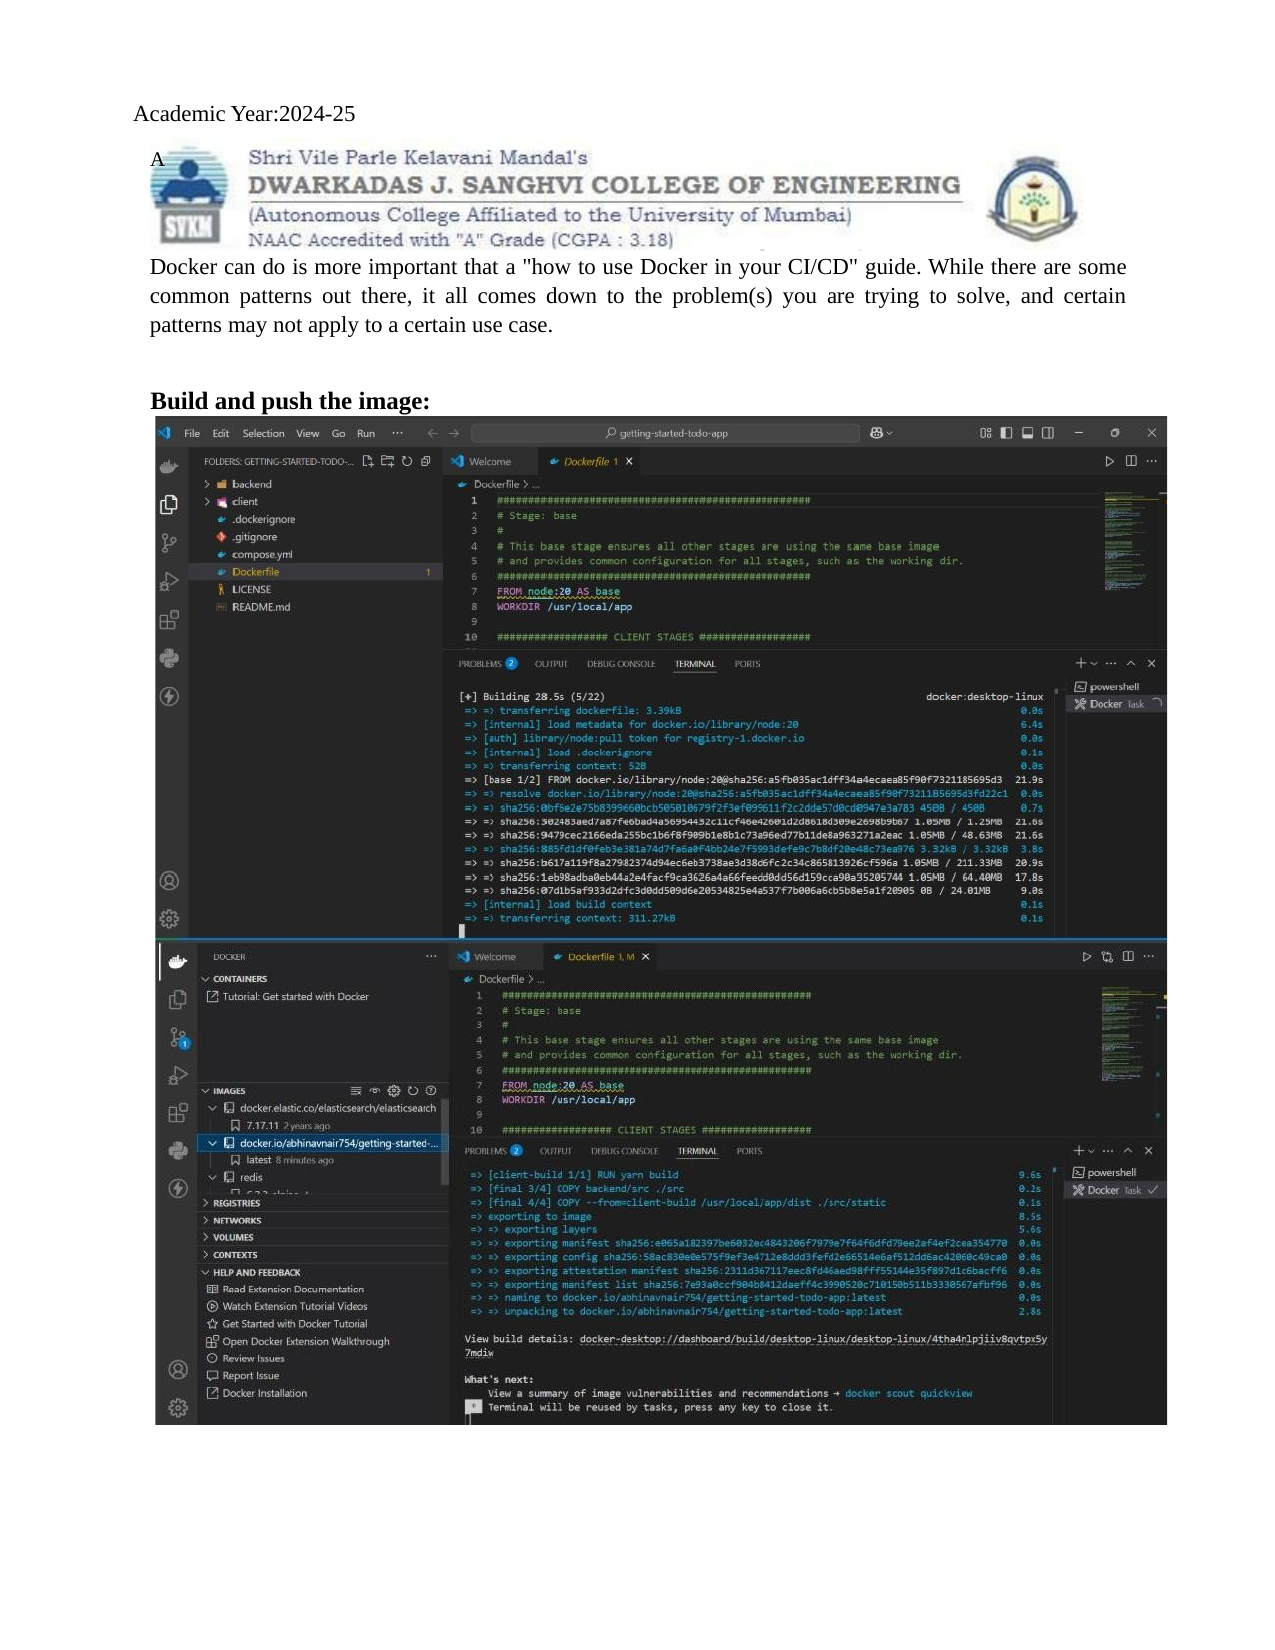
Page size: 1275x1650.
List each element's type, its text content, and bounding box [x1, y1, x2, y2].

text Build and push the image: [150, 386, 1154, 415]
picture [150, 138, 1083, 251]
picture [155, 416, 1168, 1425]
